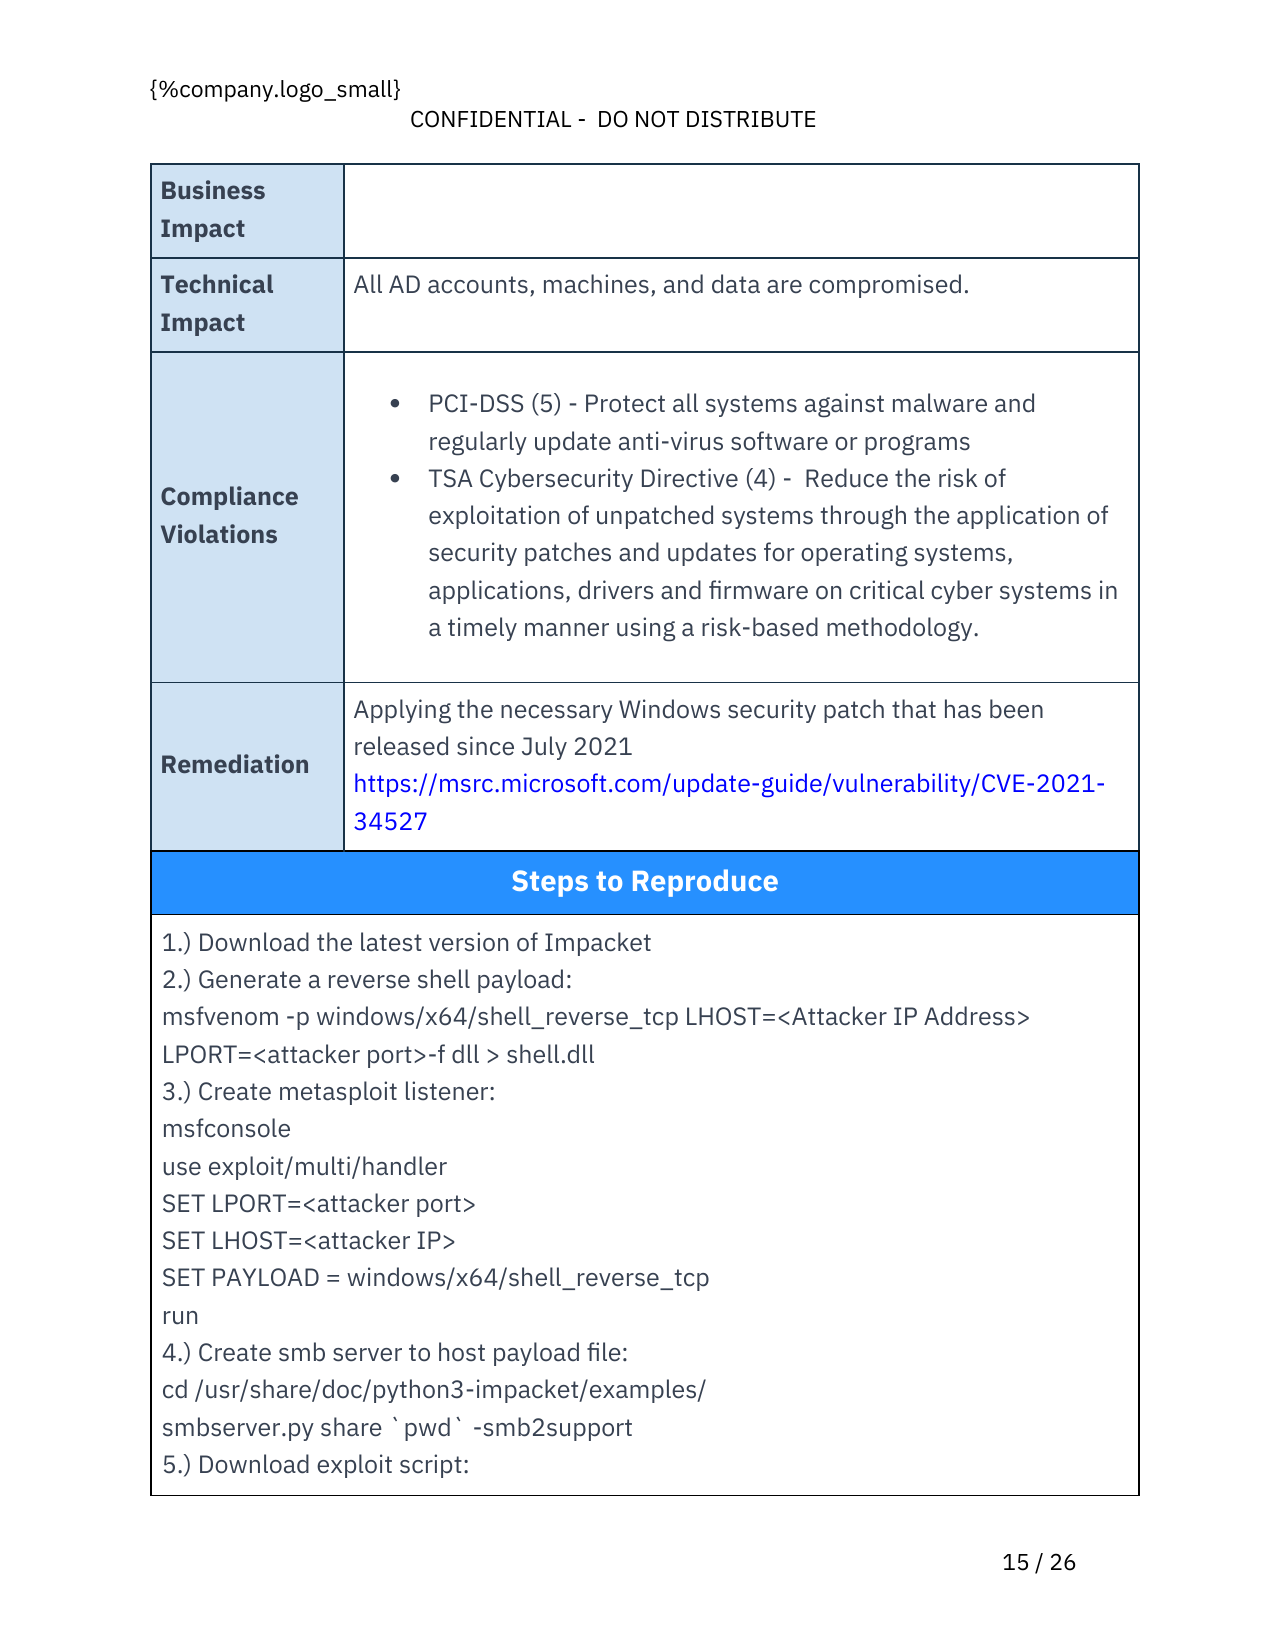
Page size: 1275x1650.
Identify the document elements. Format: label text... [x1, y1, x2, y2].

table_cell [345, 165, 1138, 257]
table_cell Applying the necessary Windows security patch that has been released since July 2021 https://msrc.microsoft.com/update-guide/vulnerability/CVE-2021-34527 [345, 683, 1138, 850]
table_cell Compliance Violations [152, 353, 343, 681]
table_cell Technical Impact [152, 259, 343, 351]
table_cell PCI-DSS (5) - Protect all systems against malware and regularly update anti-virus software or programs TSA Cybersecurity Directive (4) - Reduce the risk of exploitation of unpatched systems through the application of security patches and updates for operating systems, applications, drivers and firmware on critical cyber systems in a timely manner using a risk-based methodology. [345, 353, 1138, 681]
table_cell Remediation [152, 683, 343, 850]
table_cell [152, 915, 1138, 1494]
table_cell Business Impact [152, 165, 343, 257]
table_cell All AD accounts, machines, and data are compromised. [345, 259, 1138, 351]
table_cell Steps to Reproduce [152, 852, 1138, 914]
